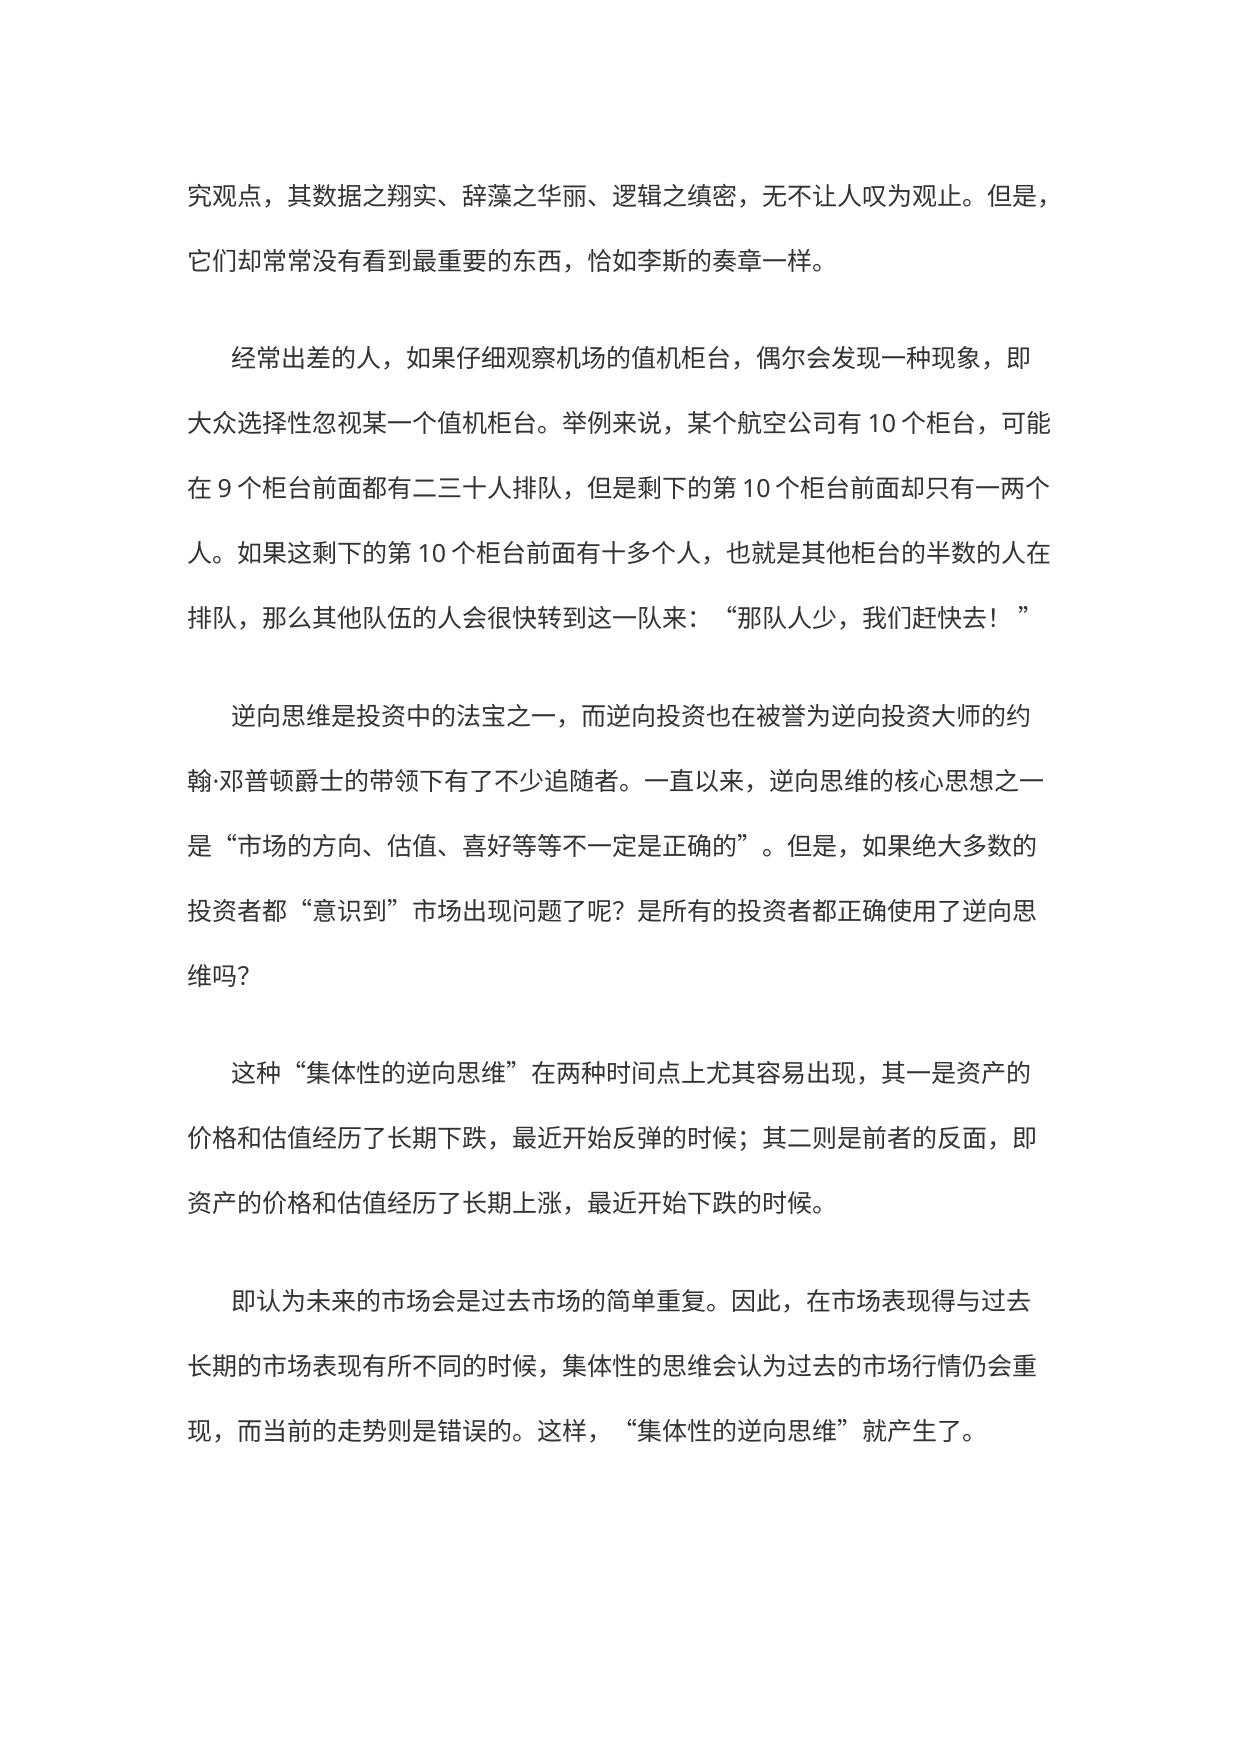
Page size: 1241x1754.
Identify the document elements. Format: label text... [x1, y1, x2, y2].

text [187, 162, 1053, 292]
text 经常出差的人，如果仔细观察机场的值机柜台，偶尔会发现一种现象，即大众选择性忽视某一个值机柜台。举例来说，某个航空公司有10个柜台，可能在9个柜台前面都有二三十人排队，但是剩下的第10个柜台前面却只有一两个人。如果这剩下的第10个柜台前面有十多个人，也就是其他柜台的半数的人在排队，那么其他队伍的人会很快转到这一队来：“那队人少，我们赶快去！ ” [187, 324, 1053, 649]
text 这种“集体性的逆向思维”在两种时间点上尤其容易出现，其一是资产的价格和估值经历了长期下跌，最近开始反弹的时候；其二则是前者的反面，即资产的价格和估值经历了长期上涨，最近开始下跌的时候。 [187, 1039, 1053, 1234]
text 逆向思维是投资中的法宝之一，而逆向投资也在被誉为逆向投资大师的约翰·邓普顿爵士的带领下有了不少追随者。一直以来，逆向思维的核心思想之一是“市场的方向、估值、喜好等等不一定是正确的”。但是，如果绝大多数的投资者都“意识到”市场出现问题了呢？是所有的投资者都正确使用了逆向思维吗？ [187, 682, 1053, 1007]
text 即认为未来的市场会是过去市场的简单重复。因此，在市场表现得与过去长期的市场表现有所不同的时候，集体性的思维会认为过去的市场行情仍会重现，而当前的走势则是错误的。这样，“集体性的逆向思维”就产生了。 [187, 1267, 1053, 1462]
